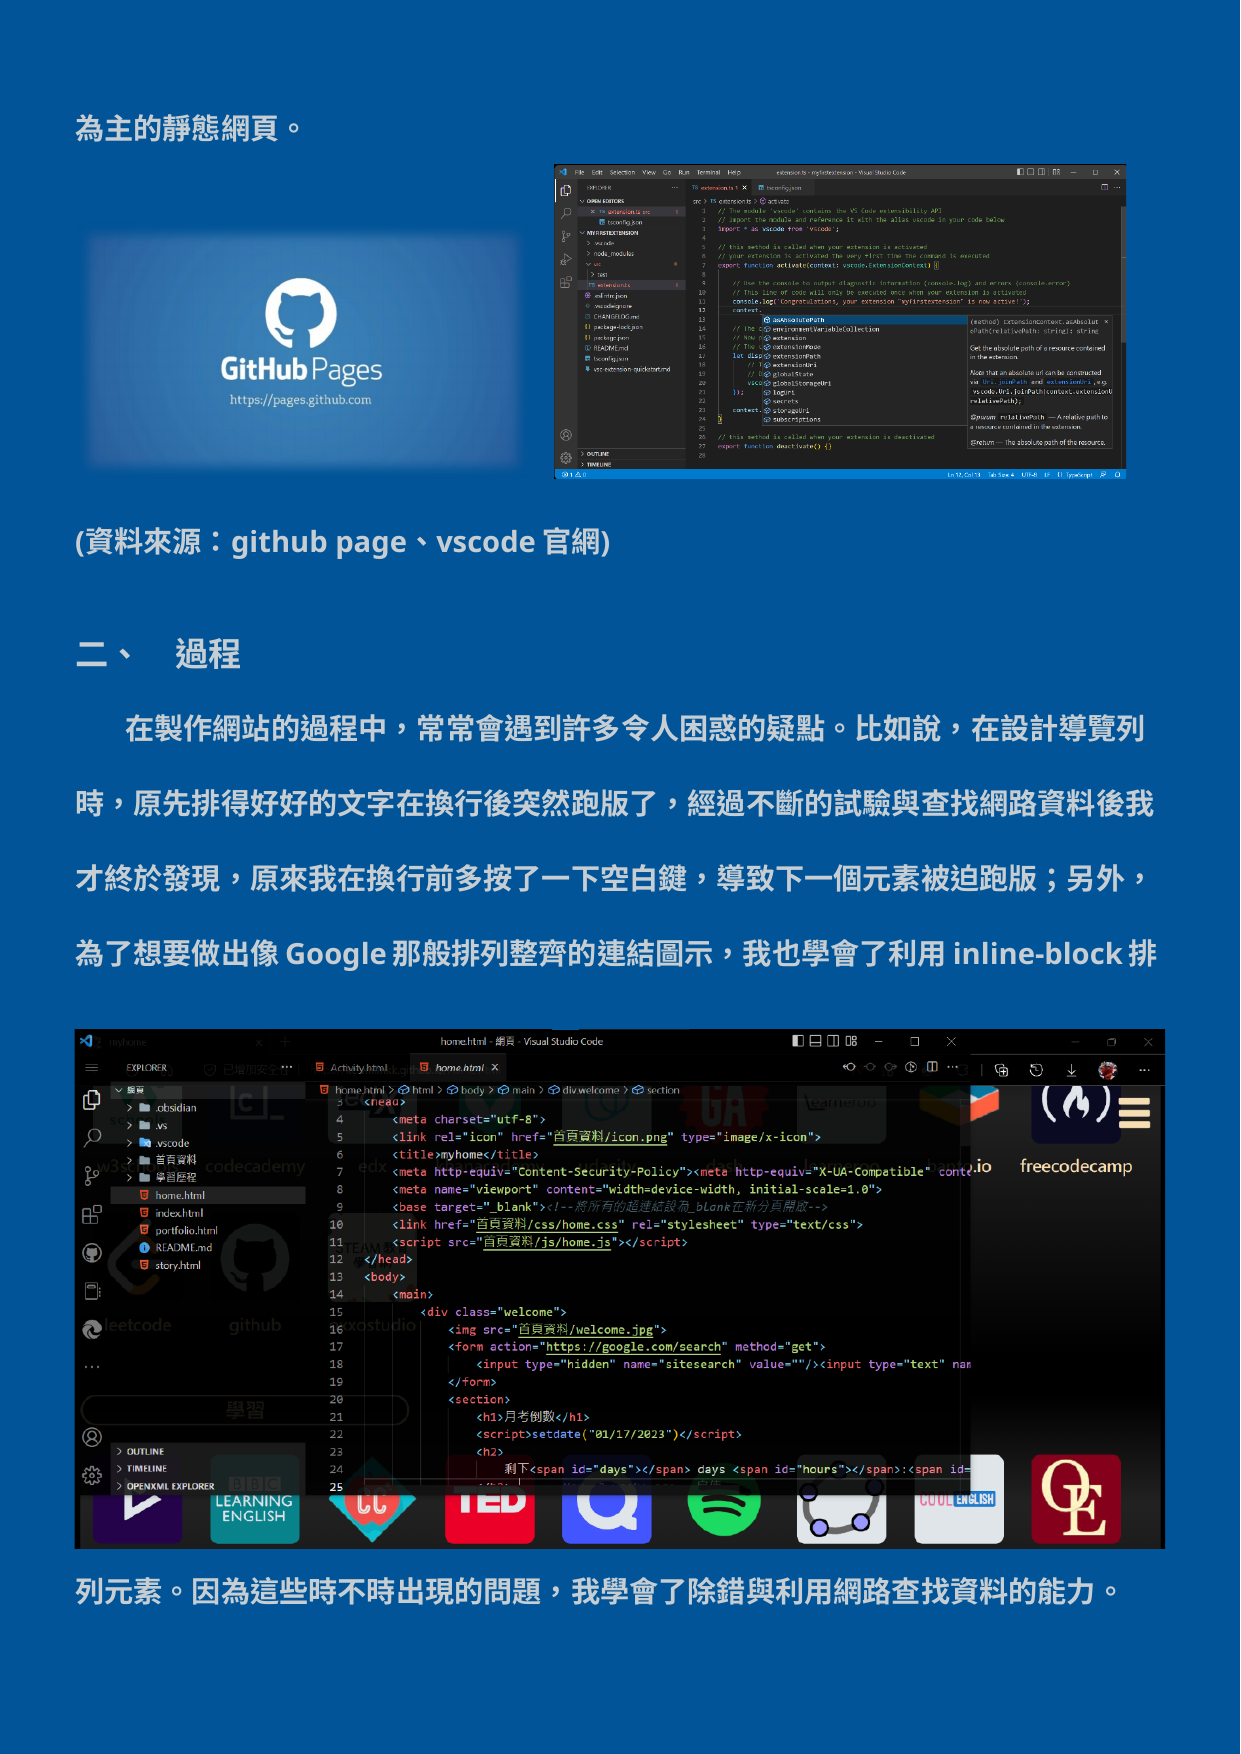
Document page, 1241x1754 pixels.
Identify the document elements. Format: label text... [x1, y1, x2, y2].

text 在製作網站的過程中，常常會遇到許多令人困惑的疑點。比如說，在設計導覽列時，原先排得好好的文字在換行後突然跑版了，經過不斷的試驗與查找網路資料後我才終於發現，原來我在換行前多按了一下空白鍵，導致下一個元素被迫跑版；另外，為了想要做出像Google那般排列整齊的連結圖示，我也學會了利用inline-block排列元素。因為這些時不時出現的問題，我學會了除錯與利用網路查找資料的能力。 [75, 1549, 1165, 1627]
text 在製作網站的過程中，常常會遇到許多令人困惑的疑點。比如說，在設計導覽列時，原先排得好好的文字在換行後突然跑版了，經過不斷的試驗與查找網路資料後我才終於發現，原來我在換行前多按了一下空白鍵，導致下一個元素被迫跑版；另外，為了想要做出像Google那般排列整齊的連結圖示，我也學會了利用inline-block排列元素。因為這些時不時出現的問題，我學會了除錯與利用網路查找資料的能力。 [75, 689, 1165, 1029]
text (資料來源：github page、vscode官網) [75, 502, 1165, 577]
picture [74, 1029, 1166, 1549]
list 過程 [75, 614, 1165, 689]
picture [86, 233, 520, 469]
picture [554, 164, 1127, 479]
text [75, 89, 1165, 164]
